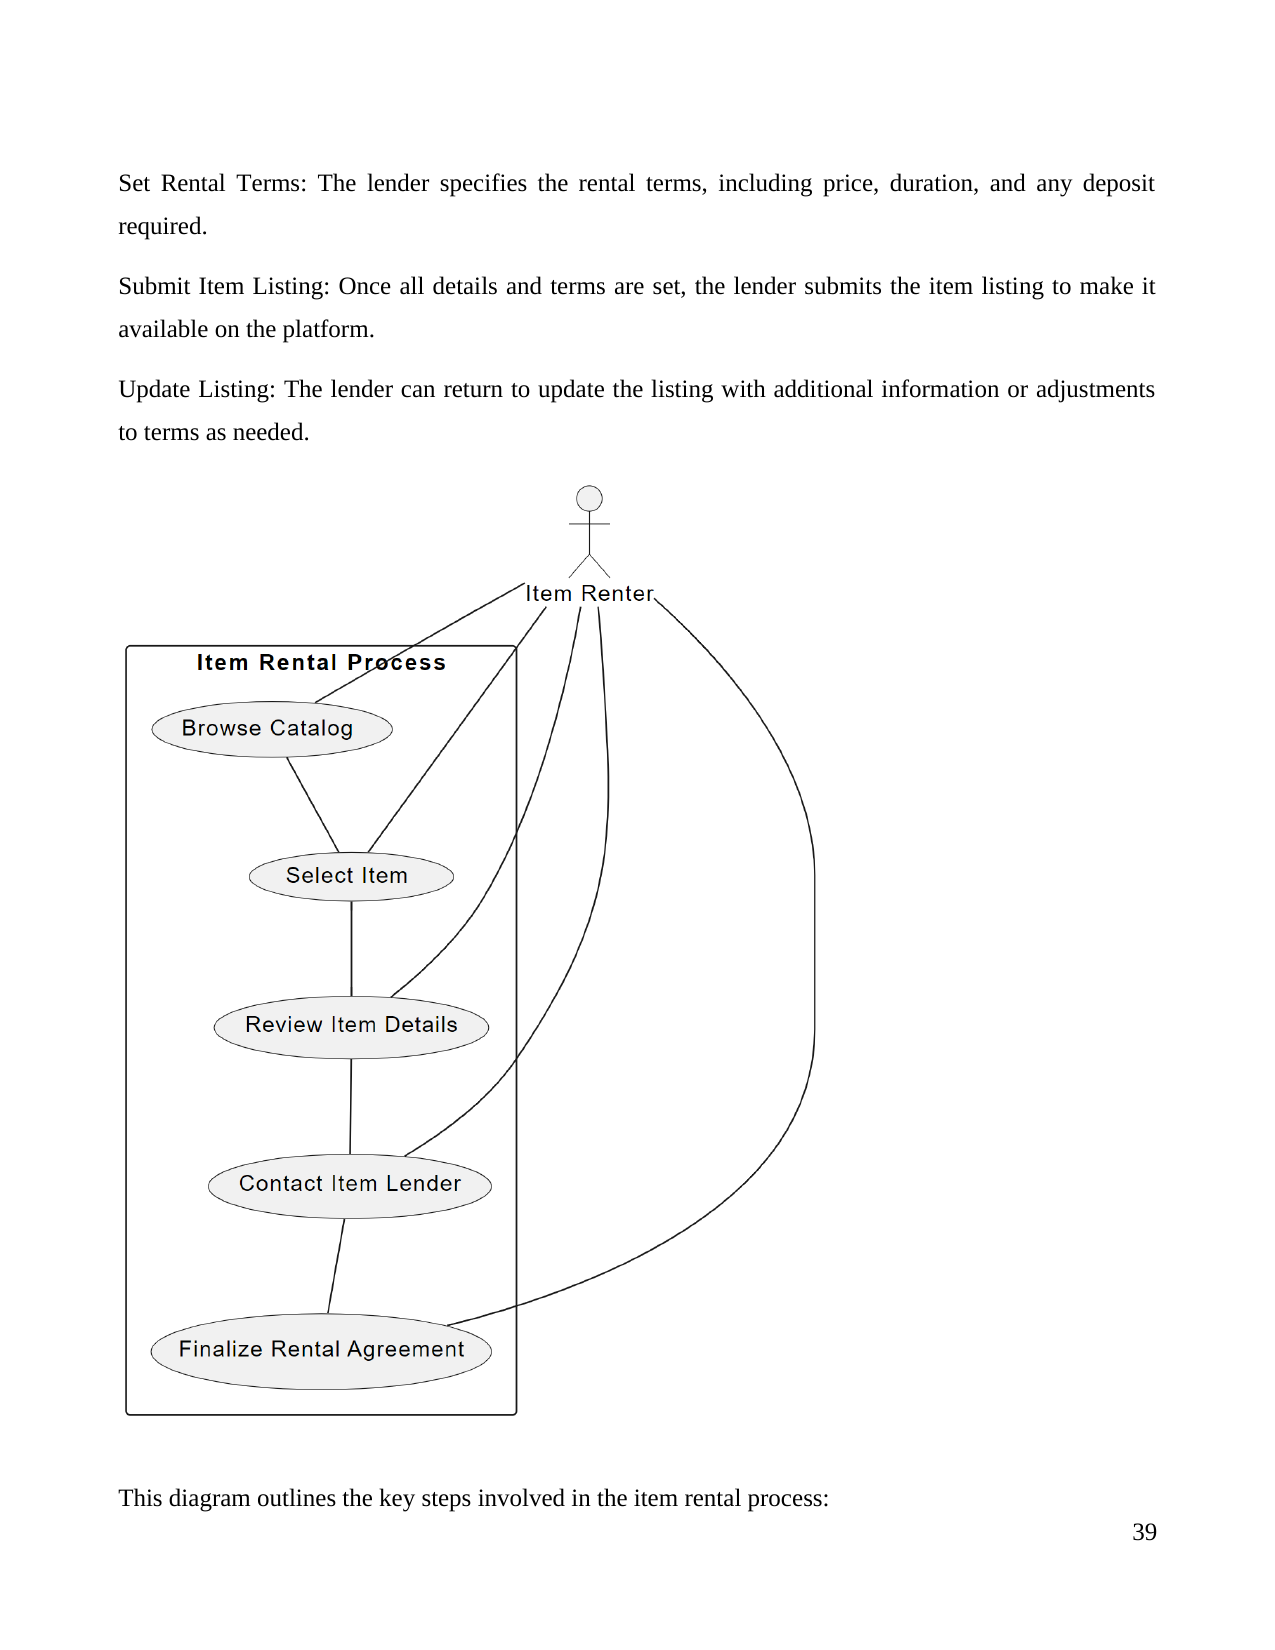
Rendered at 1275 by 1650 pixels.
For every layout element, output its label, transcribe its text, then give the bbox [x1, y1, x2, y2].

text Update Listing: The lender can return to update the listing with additional information or adjustments to terms as needed. [118, 374, 1157, 446]
text This diagram outlines the key steps involved in the item rental process: [118, 1483, 1157, 1512]
text Set Rental Terms: The lender specifies the rental terms, including price, duration, and any deposit required. [118, 168, 1157, 240]
picture [118, 476, 854, 1452]
text Submit Item Listing: Once all details and terms are set, the lender submits the item listing to make it available on the platform. [118, 271, 1157, 343]
